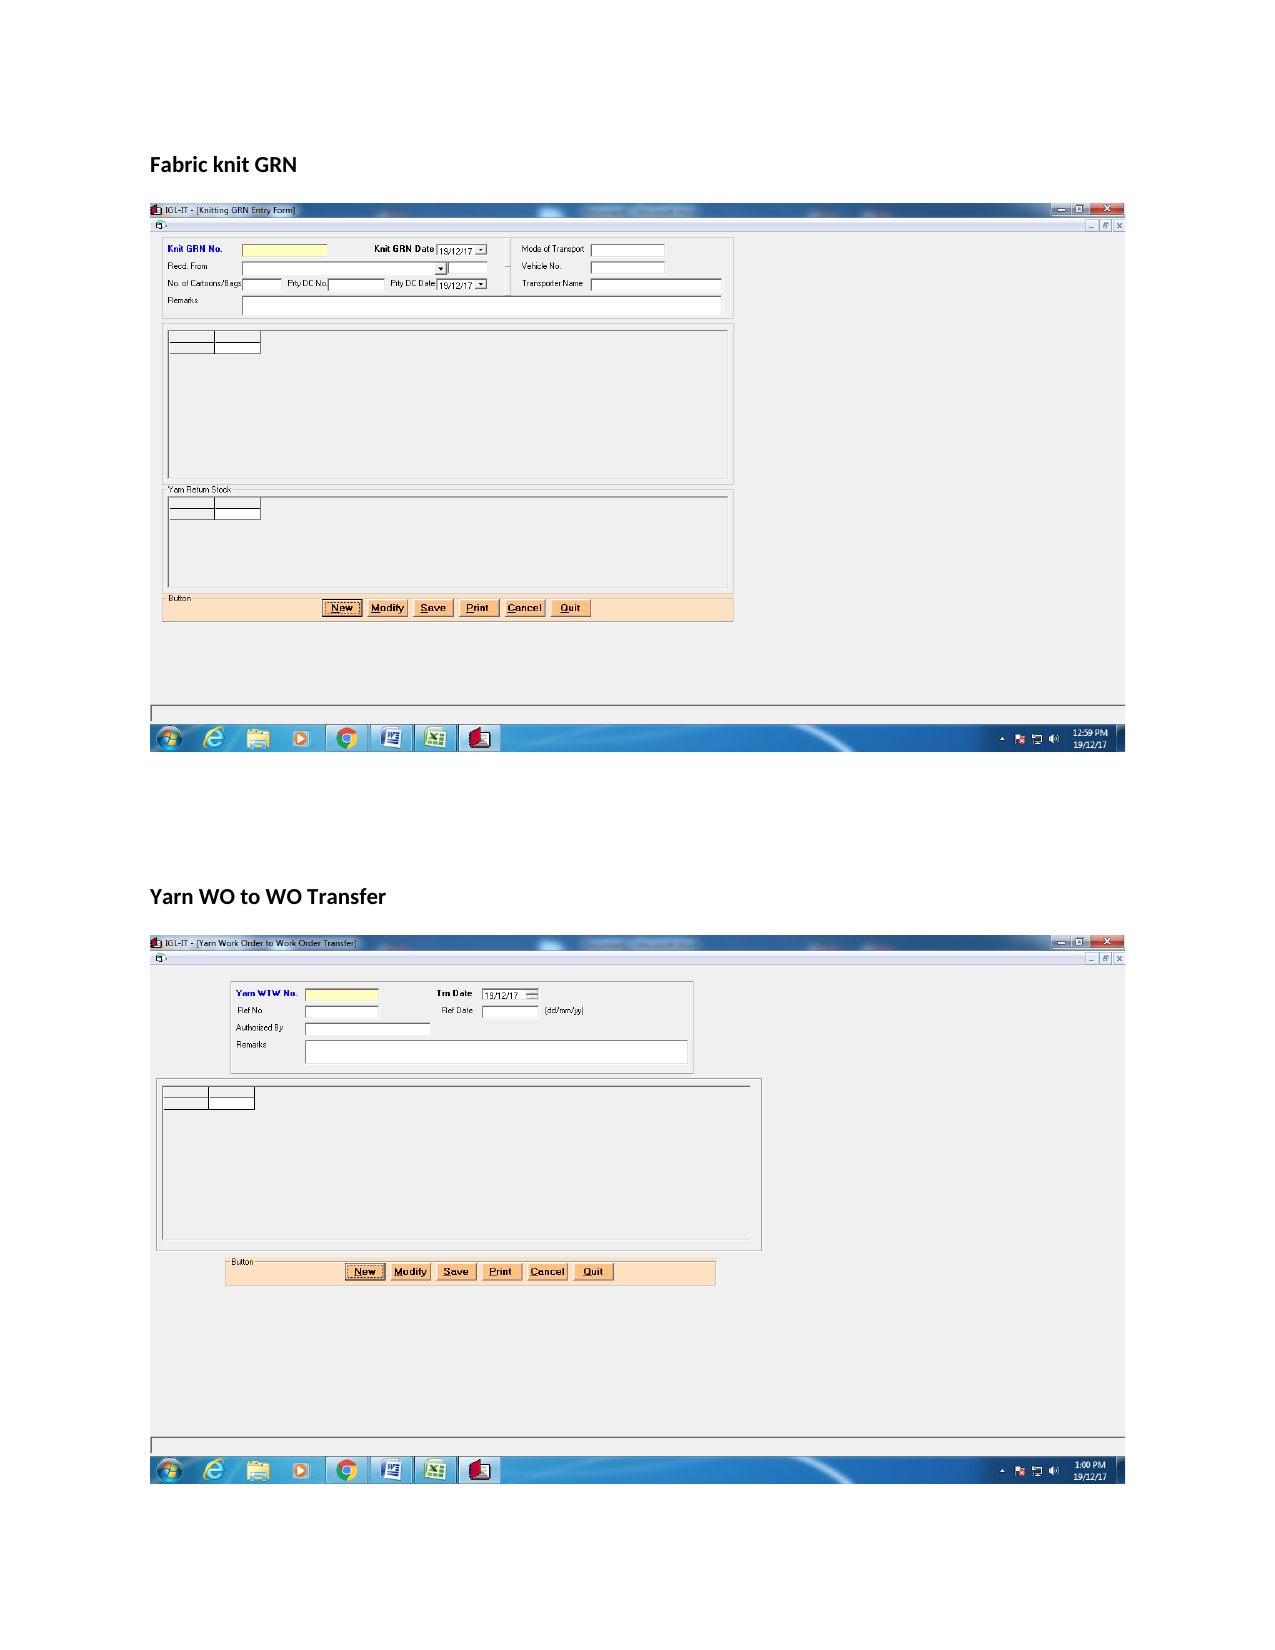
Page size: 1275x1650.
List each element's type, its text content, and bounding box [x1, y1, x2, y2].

text Fabric knit GRN [150, 150, 1125, 178]
text Yarn WO to WO Transfer [150, 882, 1125, 910]
picture [150, 935, 1125, 1484]
picture [150, 203, 1125, 752]
